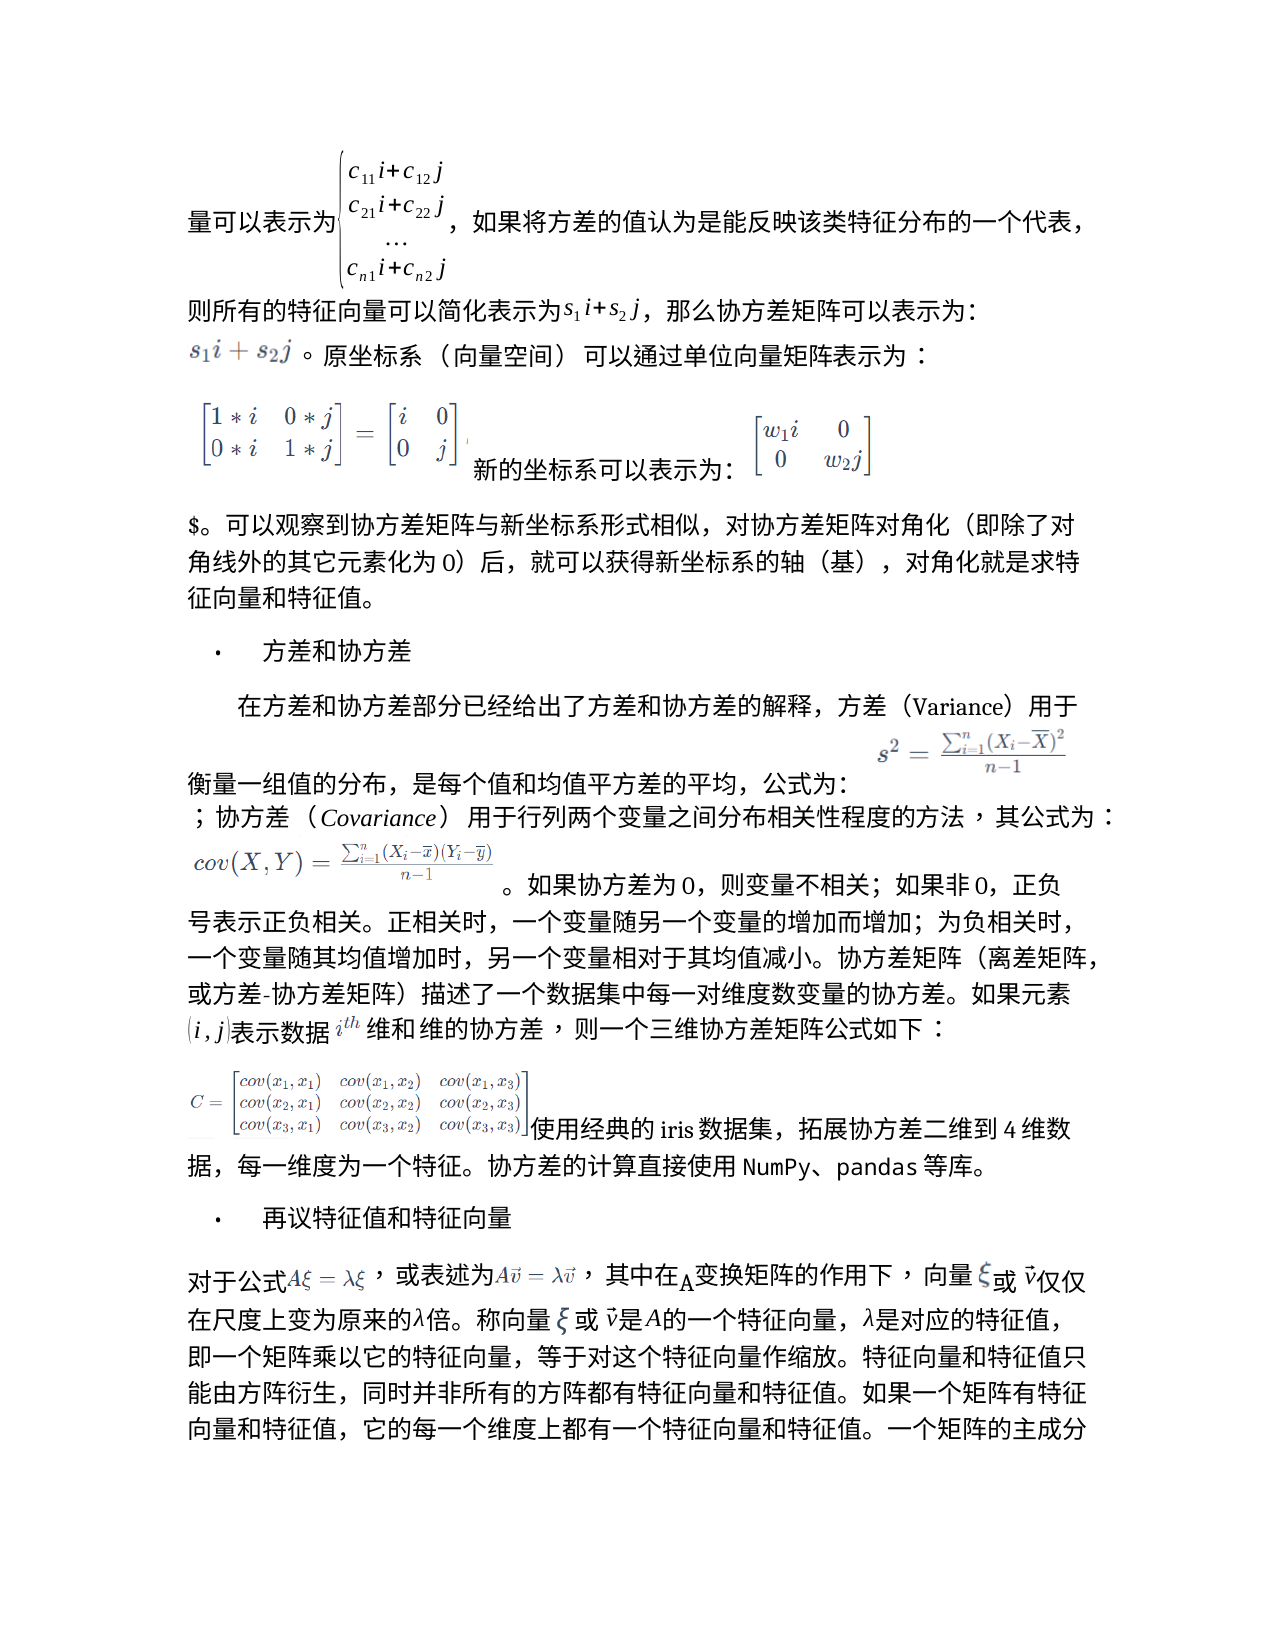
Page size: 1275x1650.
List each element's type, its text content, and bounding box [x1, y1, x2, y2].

text 在方差和协方差部分已经给出了方差和协方差的解释，方差（Variance）用于衡量一组值的分布，是每个值和均值平方差的平均，公式为： 。如果协方差为0，则变量不相关；如果非0，正负号表示正负相关。正相关时，一个变量随另一个变量的增加而增加；为负相关时，一个变量随其均值增加时，另一个变量相对于其均值减小。协方差矩阵（离差矩阵，或方差-协方差矩阵）描述了一个数据集中每一对维度数变量的协方差。如果元素表示数据 [187, 686, 1087, 1050]
picture [187, 327, 296, 374]
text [187, 150, 1087, 487]
list 再议特征值和特征向量 [212, 1201, 1087, 1235]
picture [187, 1068, 531, 1139]
picture [187, 835, 497, 895]
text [187, 1254, 1087, 1446]
picture [330, 1010, 361, 1043]
text $。可以观察到协方差矩阵与新坐标系形式相似，对协方差矩阵对角化（即除了对角线外的其它元素化为0）后，就可以获得新坐标系的轴（基），对角化就是求特征向量和特征值。 [187, 506, 1087, 614]
picture [187, 387, 468, 480]
text 使用经典的iris数据集，拓展协方差二维到4维数据，每一维度为一个特征。协方差的计算直接使用NumPy、pandas等库。 [187, 1069, 1087, 1182]
list 方差和协方差 [212, 633, 1087, 667]
picture [494, 1256, 577, 1292]
picture [287, 1262, 368, 1292]
picture [978, 1253, 993, 1292]
picture [748, 407, 875, 480]
picture [868, 722, 1077, 794]
